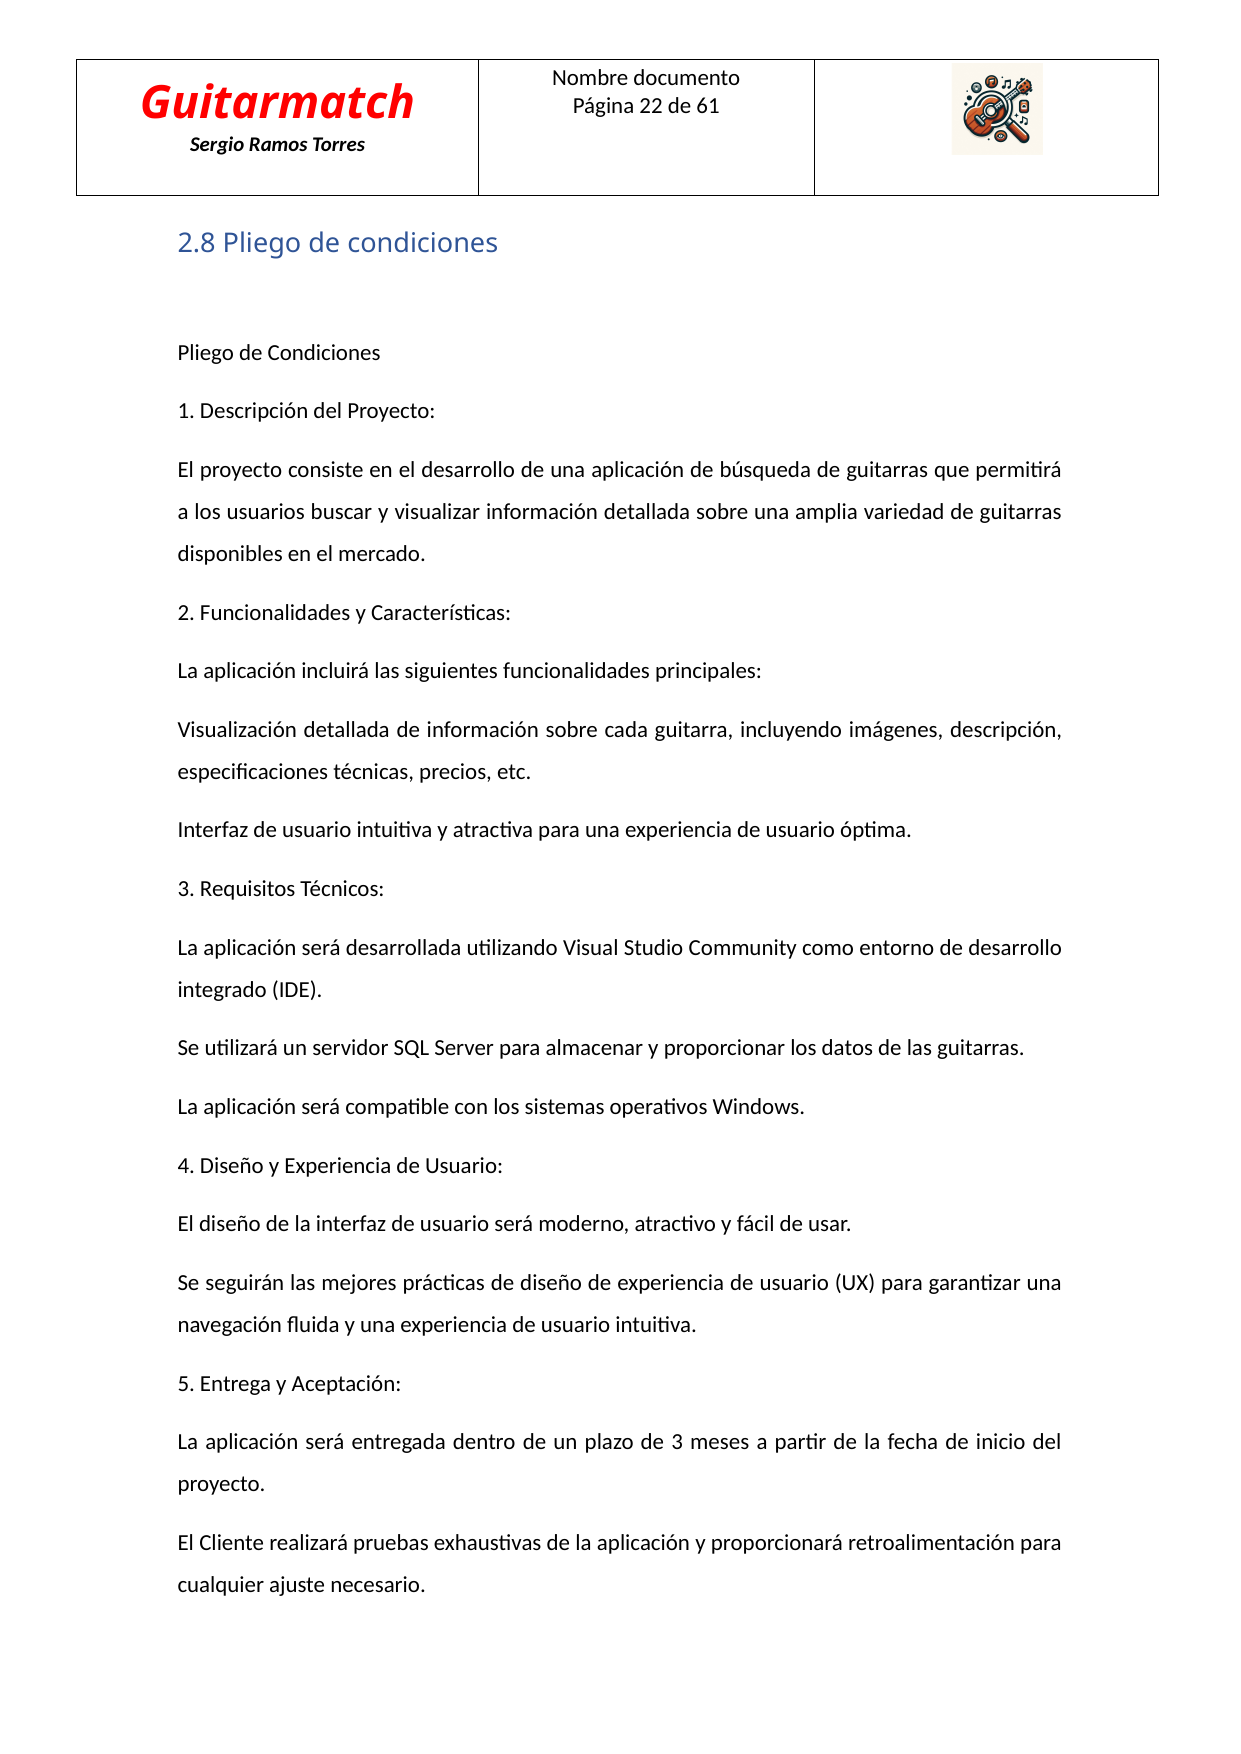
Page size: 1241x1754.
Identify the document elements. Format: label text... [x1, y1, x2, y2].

text La aplicación será entregada dentro de un plazo de 3 meses a partir de la fecha de inicio del proyecto. [177, 1427, 1063, 1497]
text El proyecto consiste en el desarrollo de una aplicación de búsqueda de guitarras que permitirá a los usuarios buscar y visualizar información detallada sobre una amplia variedad de guitarras disponibles en el mercado. [177, 455, 1063, 567]
text Visualización detallada de información sobre cada guitarra, incluyendo imágenes, descripción, especificaciones técnicas, precios, etc. [177, 715, 1063, 785]
text La aplicación será compatible con los sistemas operativos Windows. [177, 1092, 1063, 1120]
text La aplicación incluirá las siguientes funcionalidades principales: [177, 656, 1063, 684]
text 3. Requisitos Técnicos: [177, 874, 1063, 902]
text 1. Descripción del Proyecto: [177, 396, 1063, 424]
text Pliego de Condiciones [177, 338, 1063, 366]
text Se seguirán las mejores prácticas de diseño de experiencia de usuario (UX) para garantizar una navegación fluida y una experiencia de usuario intuitiva. [177, 1268, 1063, 1338]
text El Cliente realizará pruebas exhaustivas de la aplicación y proporcionará retroalimentación para cualquier ajuste necesario. [177, 1528, 1063, 1598]
text La aplicación será desarrollada utilizando Visual Studio Community como entorno de desarrollo integrado (IDE). [177, 933, 1063, 1003]
text El diseño de la interfaz de usuario será moderno, atractivo y fácil de usar. [177, 1209, 1063, 1237]
picture [951, 63, 1043, 155]
text Interfaz de usuario intuitiva y atractiva para una experiencia de usuario óptima. [177, 816, 1063, 843]
subtitle 2.8 Pliego de condiciones [177, 224, 1063, 261]
text Se utilizará un servidor SQL Server para almacenar y proporcionar los datos de las guitarras. [177, 1033, 1063, 1061]
text 4. Diseño y Experiencia de Usuario: [177, 1151, 1063, 1179]
text 2. Funcionalidades y Características: [177, 598, 1063, 626]
text 5. Entrega y Aceptación: [177, 1369, 1063, 1397]
